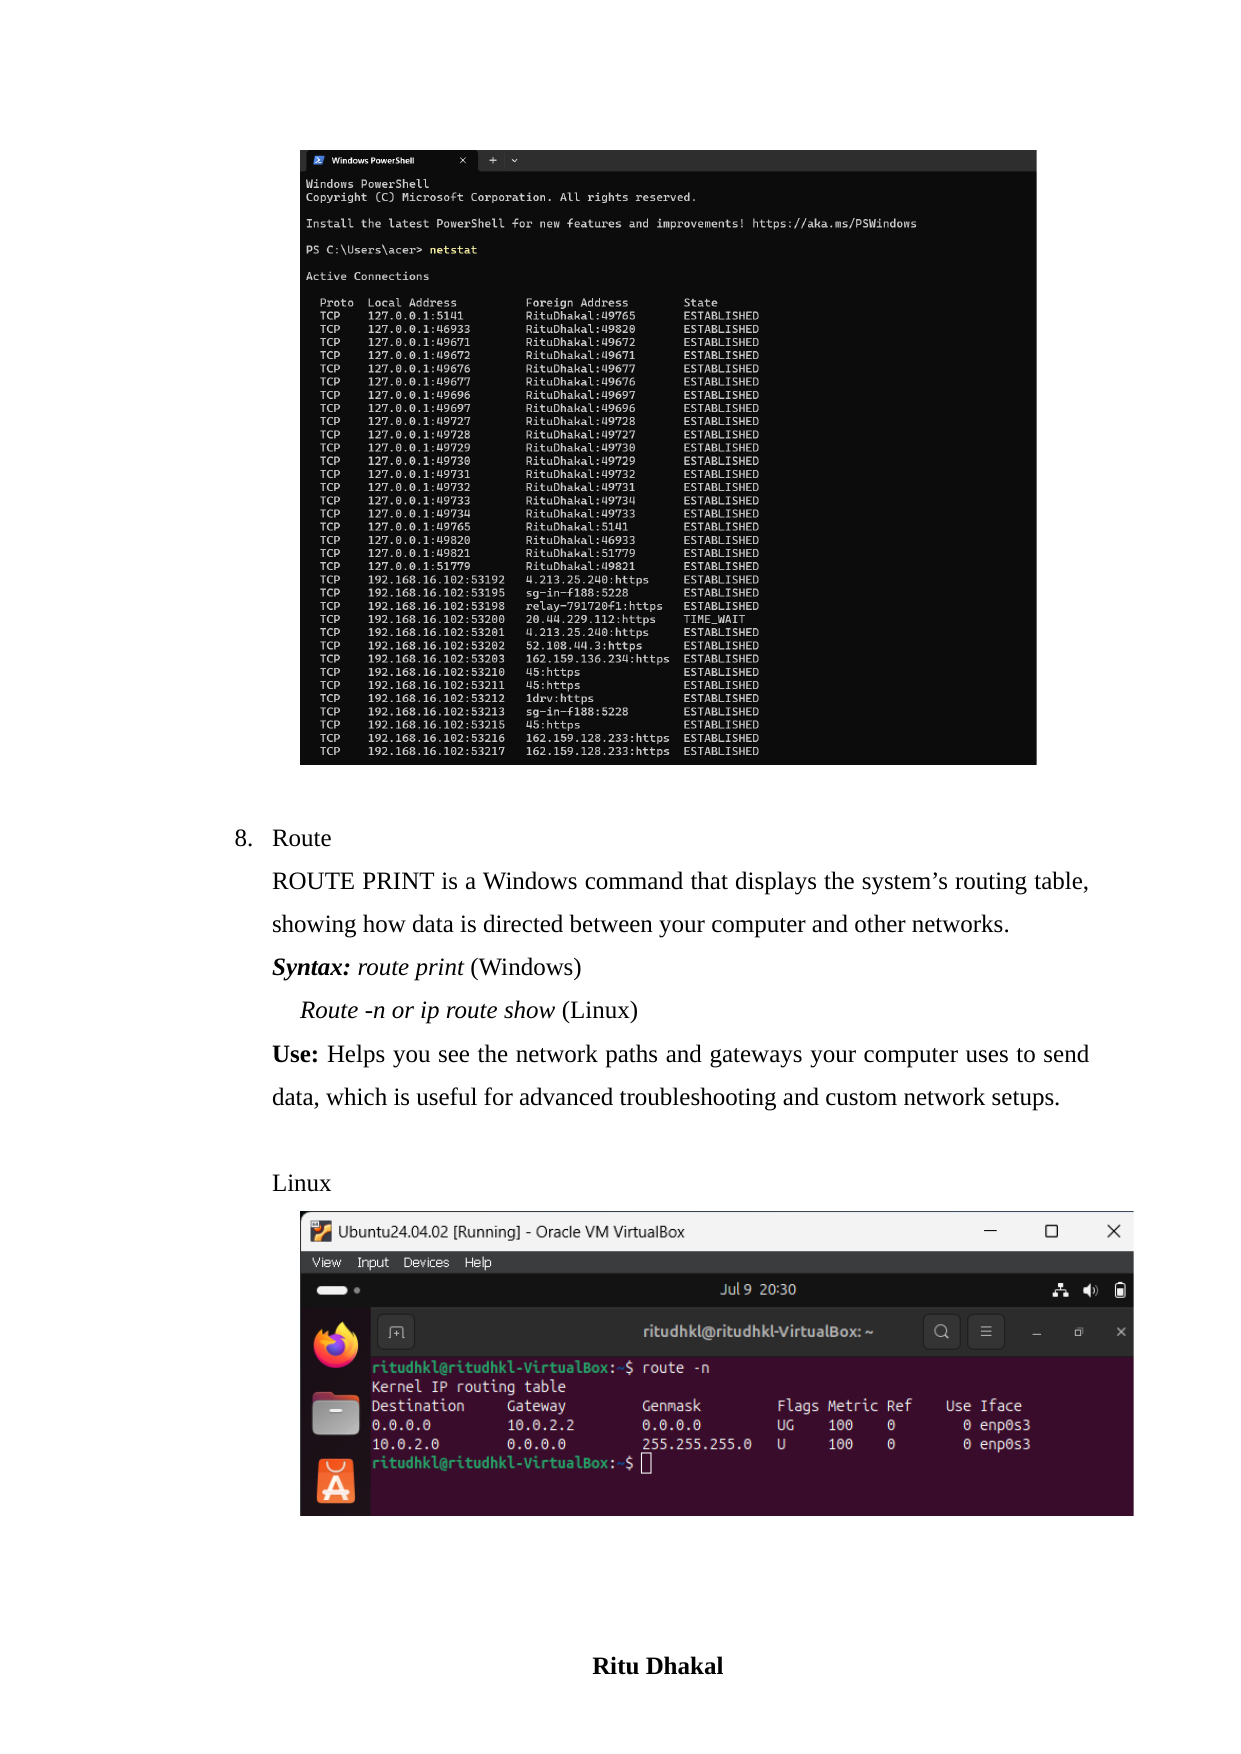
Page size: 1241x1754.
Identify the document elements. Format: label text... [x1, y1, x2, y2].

picture [300, 150, 1037, 765]
list Route -n or ip route show (Linux) [272, 996, 1090, 1024]
picture [300, 1211, 1134, 1516]
list ROUTE PRINT is a Windows command that displays the system’s routing table, showing how data is directed between your computer and other networks. [272, 866, 1090, 938]
list Use: Helps you see the network paths and gateways your computer uses to send data, which is useful for advanced troubleshooting and custom network setups. [272, 1039, 1090, 1111]
list Syntax: route print (Windows) [272, 952, 1090, 981]
list Linux [272, 1168, 1090, 1197]
list Route [234, 823, 1090, 852]
